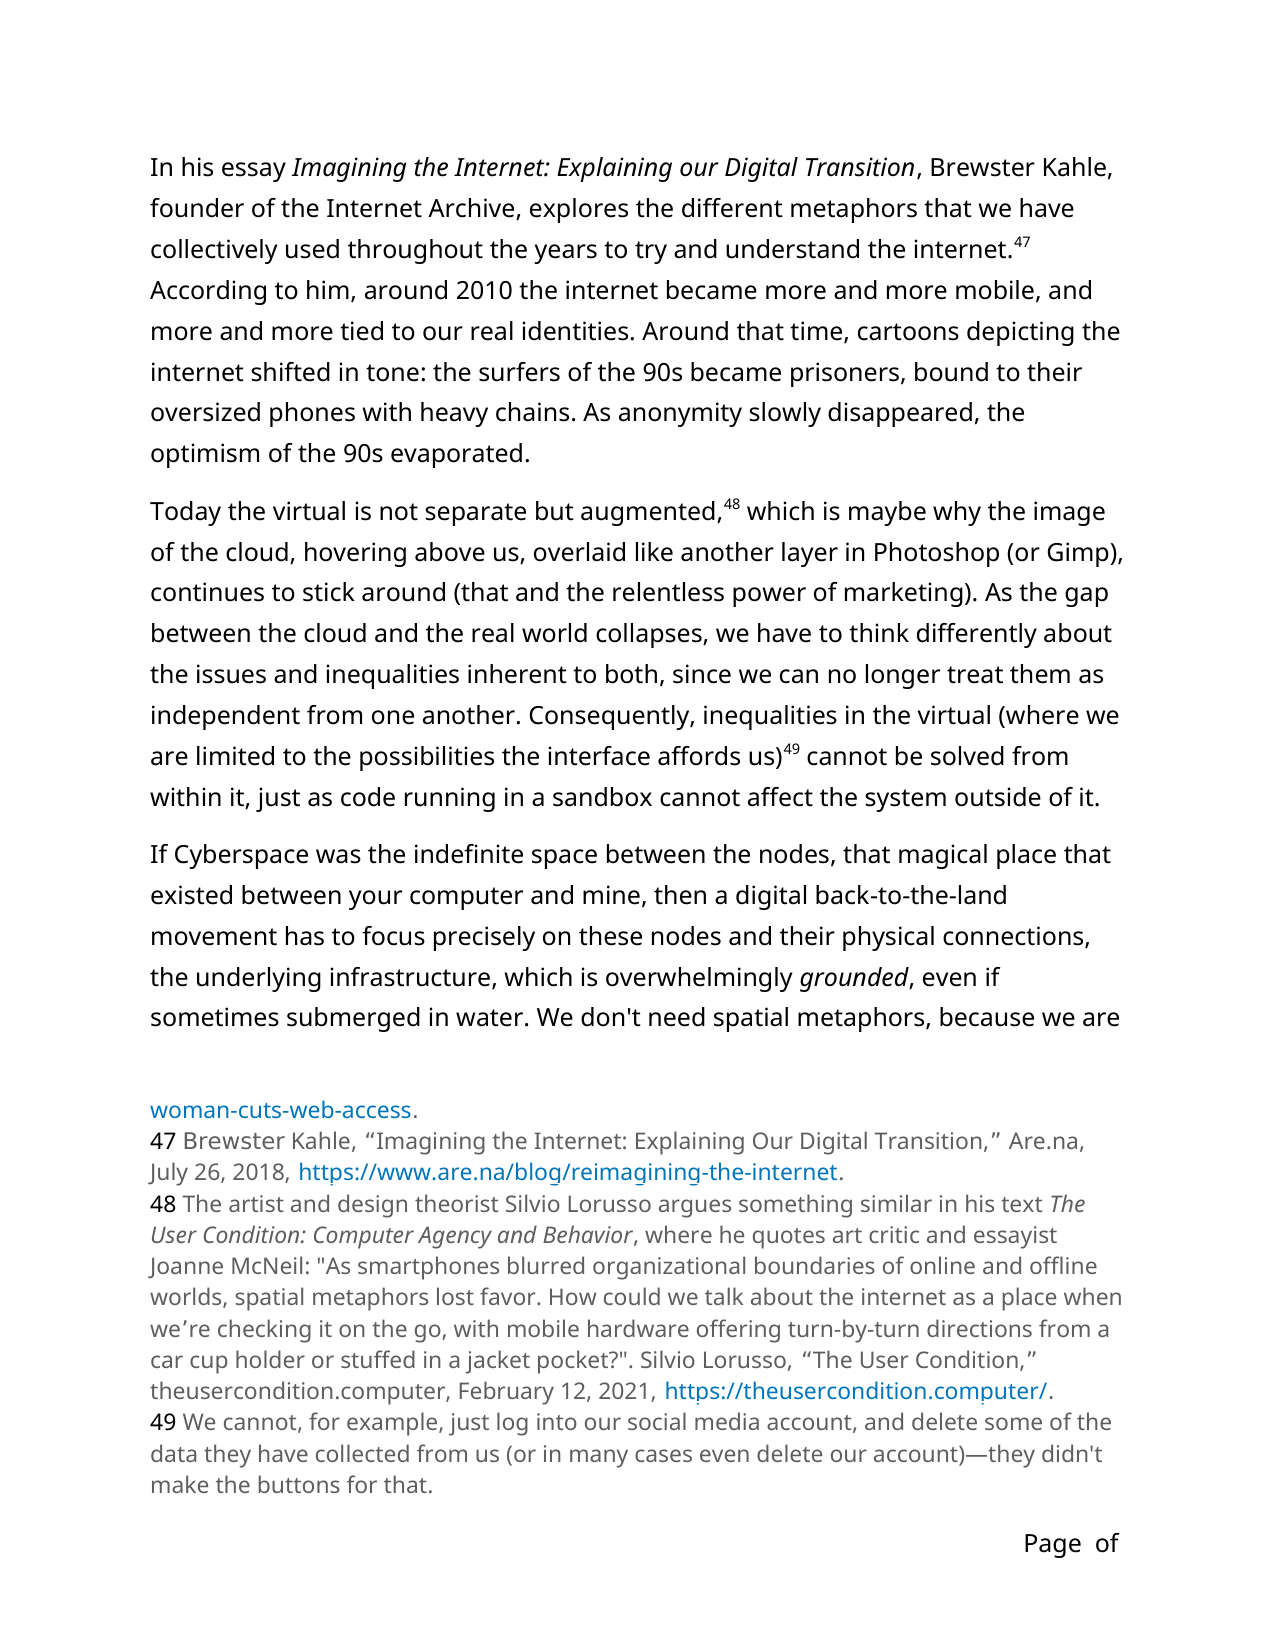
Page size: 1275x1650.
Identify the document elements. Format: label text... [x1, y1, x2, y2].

text If Cyberspace was the indefinite space between the nodes, that magical place that existed between your computer and mine, then a digital back-to-the-land movement has to focus precisely on these nodes and their physical connections, the underlying infrastructure, which is overwhelmingly grounded, even if sometimes submerged in water. We don't need spatial metaphors, because we are dealing with real, physical space. Luckily for us, we have much more experience in negotiating physical space than virtual space. [150, 837, 1125, 1034]
text Today the virtual is not separate but augmented, which is maybe why the image of the cloud, hovering above us, overlaid like another layer in Photoshop (or Gimp), continues to stick around (that and the relentless power of marketing). As the gap between the cloud and the real world collapses, we have to think differently about the issues and inequalities inherent to both, since we can no longer treat them as independent from one another. Consequently, inequalities in the virtual (where we are limited to the possibilities the interface affords us) cannot be solved from within it, just as code running in a sandbox cannot affect the system outside of it. [150, 493, 1125, 813]
text In his essay Imagining the Internet: Explaining our Digital Transition, Brewster Kahle, founder of the Internet Archive, explores the different metaphors that we have collectively used throughout the years to try and understand the internet. According to him, around 2010 the internet became more and more mobile, and more and more tied to our real identities. Around that time, cartoons depicting the internet shifted in tone: the surfers of the 90s became prisoners, bound to their oversized phones with heavy chains. As anonymity slowly disappeared, the optimism of the 90s evaporated. [150, 150, 1125, 470]
